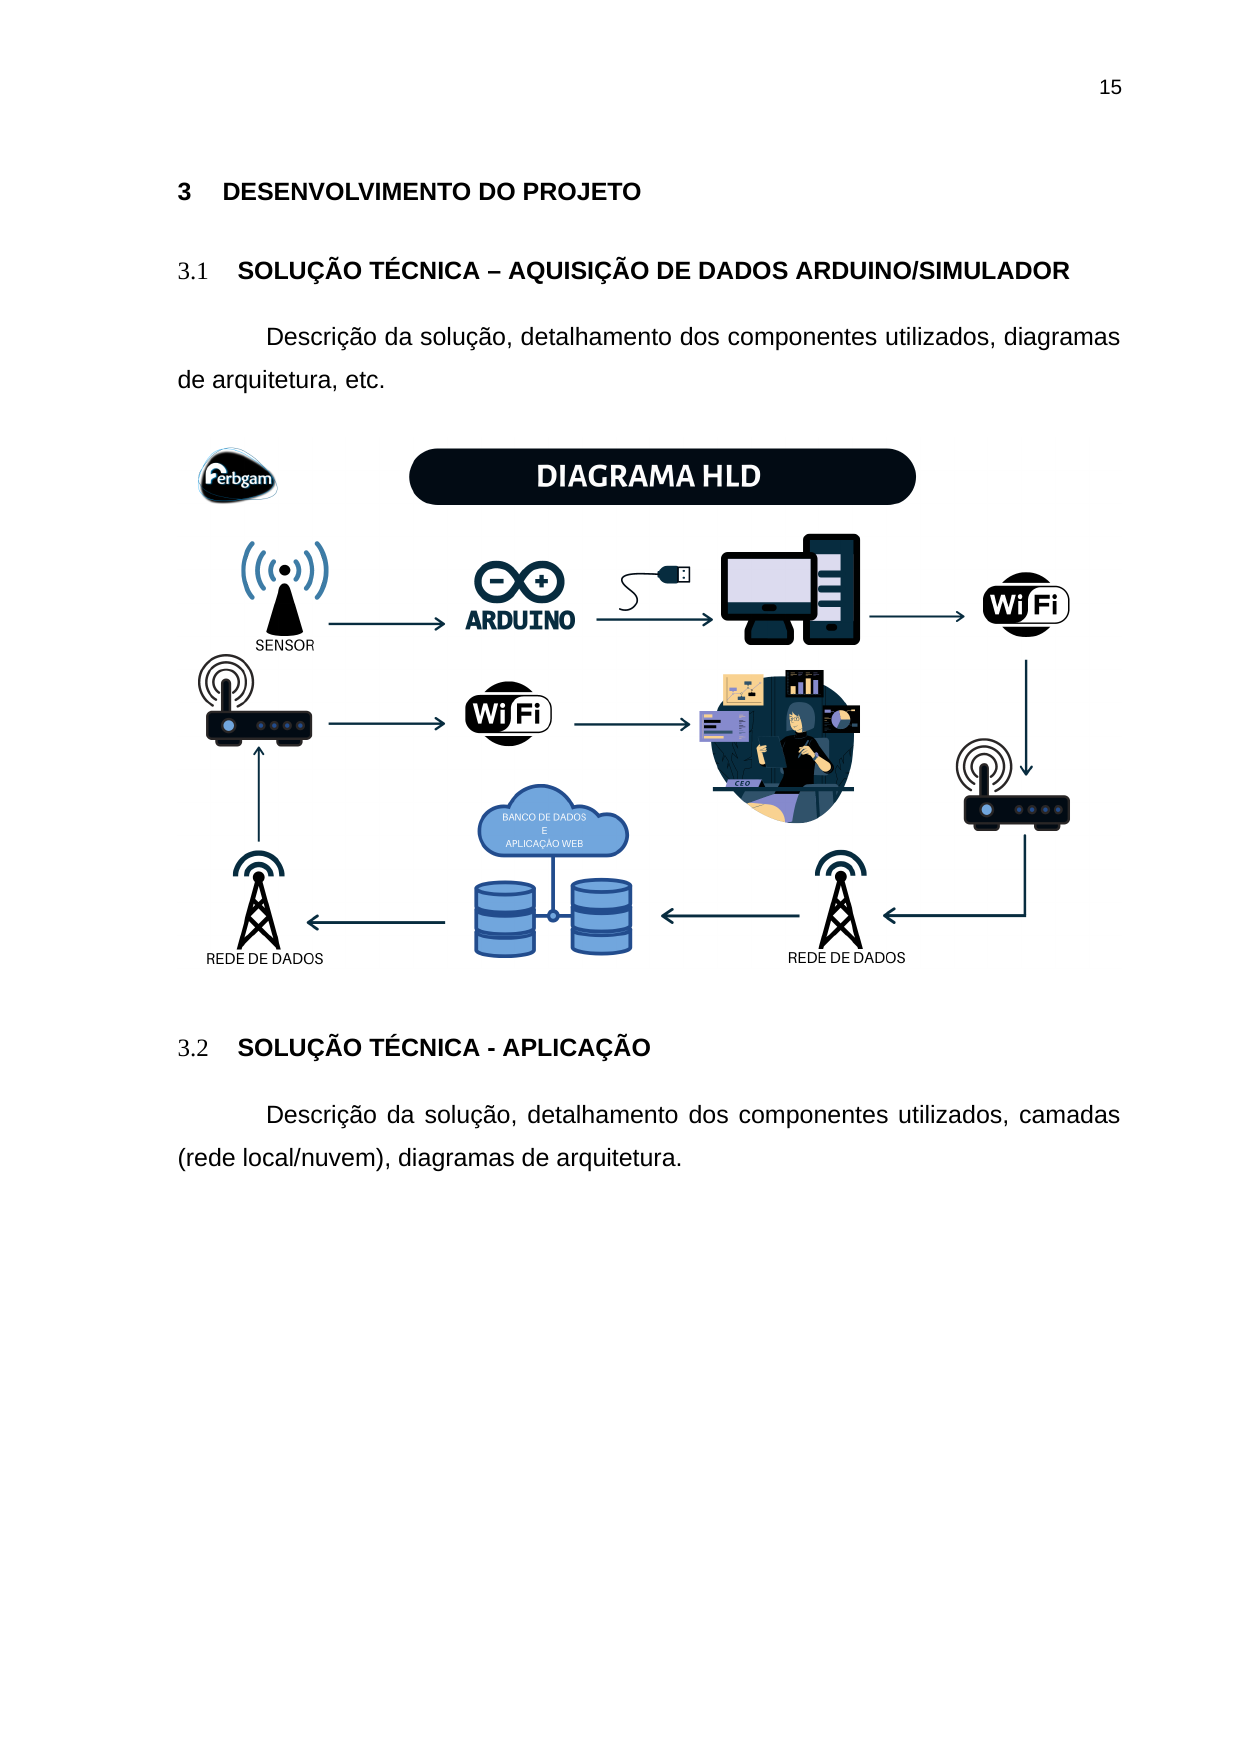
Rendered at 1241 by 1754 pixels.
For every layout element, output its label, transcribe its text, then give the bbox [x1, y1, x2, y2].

text Descrição da solução, detalhamento dos componentes utilizados, camadas (rede local/nuvem), diagramas de arquitetura. [177, 1099, 1122, 1171]
subtitle desenvolvimento do projeto [177, 177, 1122, 206]
subtitle Solução Técnica – Aquisição de dados Arduino/SIMULADOR [177, 256, 1122, 285]
picture [177, 437, 1123, 969]
text Descrição da solução, detalhamento dos componentes utilizados, diagramas de arquitetura, etc. [177, 322, 1122, 394]
subtitle Solução Técnica - Aplicação [177, 1033, 1122, 1062]
